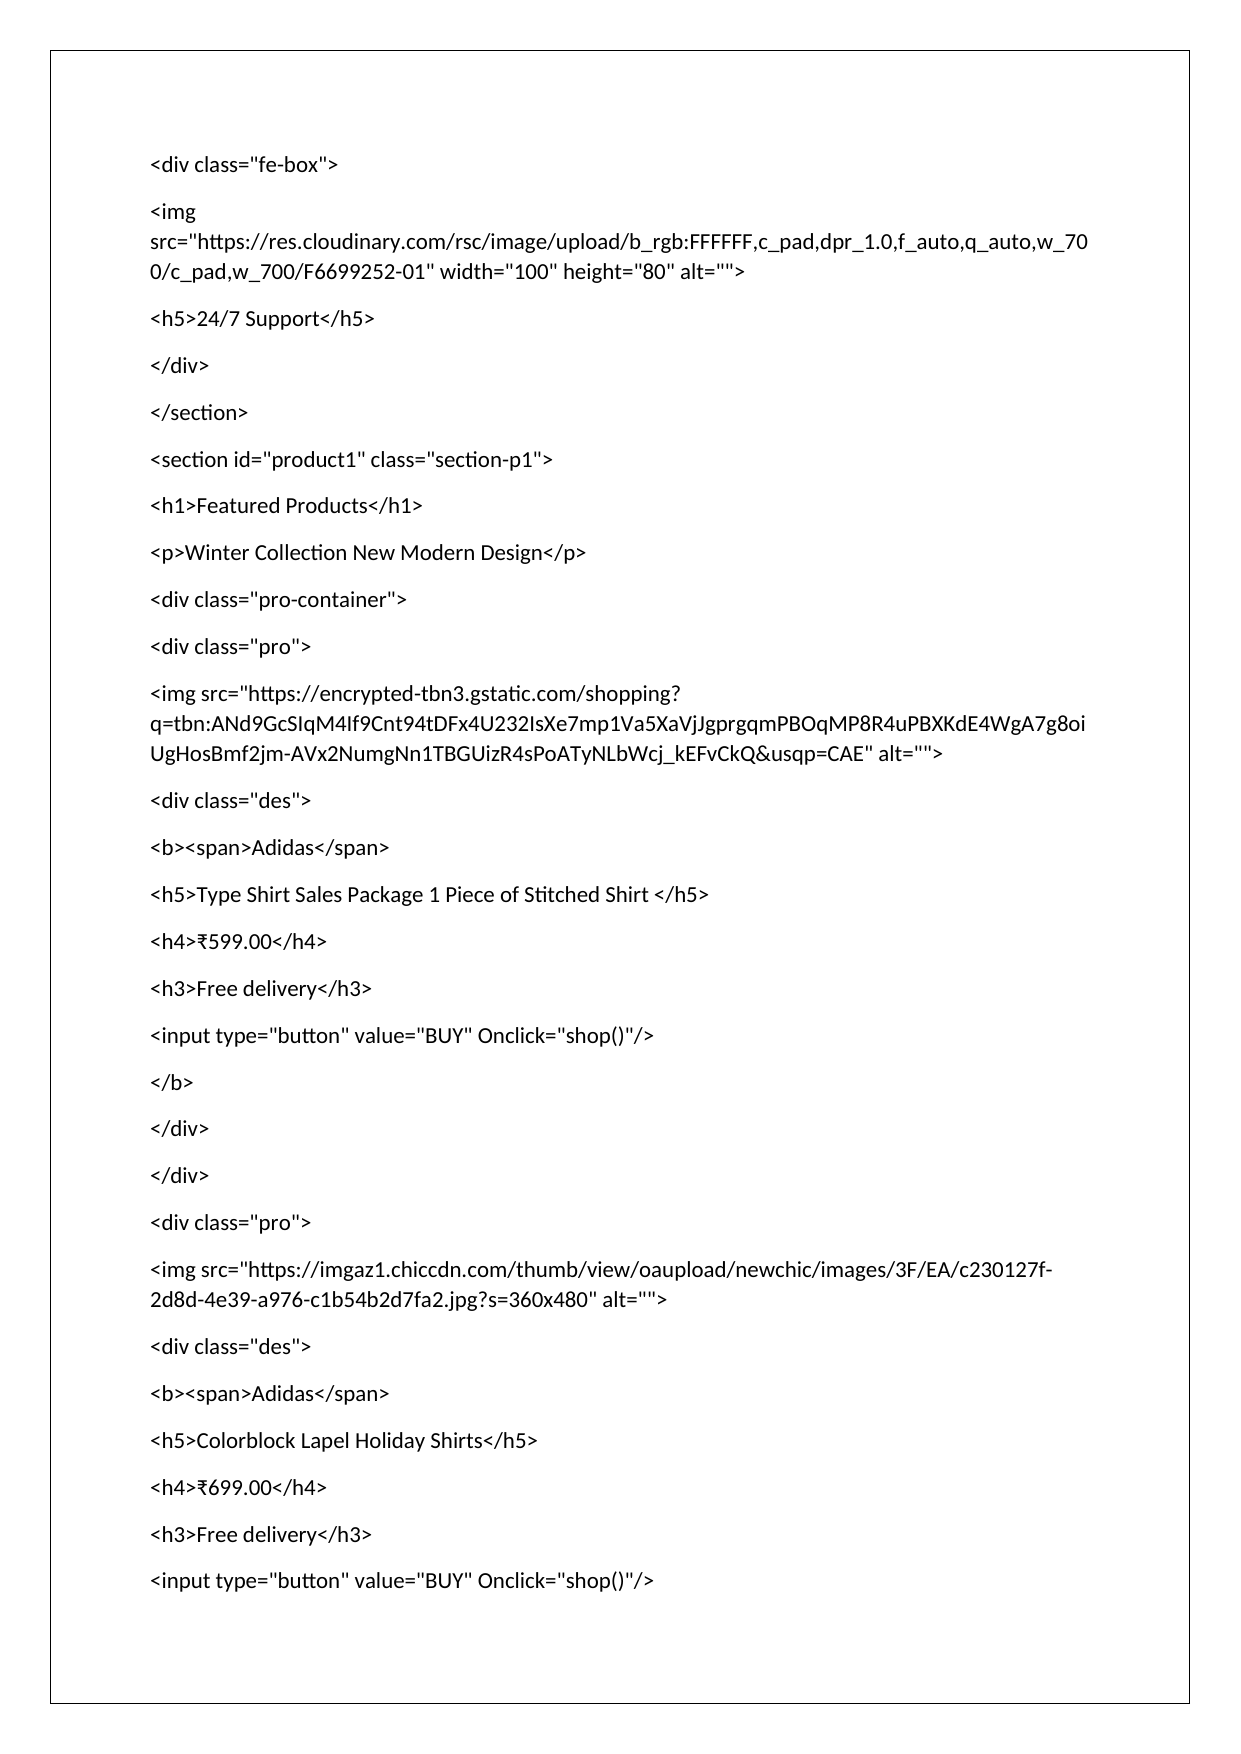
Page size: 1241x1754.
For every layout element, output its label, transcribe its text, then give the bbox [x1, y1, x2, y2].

text <div class="fe-box"> [150, 150, 1090, 178]
text <section id="product1" class="section-p1"> [150, 445, 1090, 473]
text <div class="pro"> [150, 1208, 1090, 1236]
text <div class="pro-container"> [150, 585, 1090, 613]
text </div> [150, 1161, 1090, 1189]
text </div> [150, 1114, 1090, 1143]
text <h1>Featured Products</h1> [150, 492, 1090, 520]
text <h3>Free delivery</h3> [150, 974, 1090, 1002]
text <b><span>Adidas</span> [150, 833, 1090, 861]
text <img src="https://res.cloudinary.com/rsc/image/upload/b_rgb:FFFFFF,c_pad,dpr_1.0,f_auto,q_auto,w_700/c_pad,w_700/F6699252-01" width="100" height="80" alt=""> [150, 197, 1090, 285]
text <p>Winter Collection New Modern Design</p> [150, 538, 1090, 567]
text <input type="button" value="BUY" Onclick="shop()"/> [150, 1567, 1090, 1595]
text <h5>24/7 Support</h5> [150, 304, 1090, 332]
text <h3>Free delivery</h3> [150, 1520, 1090, 1548]
text <div class="des"> [150, 1332, 1090, 1360]
text <input type="button" value="BUY" Onclick="shop()"/> [150, 1021, 1090, 1049]
text <h5>Colorblock Lapel Holiday Shirts</h5> [150, 1426, 1090, 1454]
text <b><span>Adidas</span> [150, 1379, 1090, 1407]
text <h4>₹699.00</h4> [150, 1473, 1090, 1501]
text <h5>Type Shirt Sales Package 1 Piece of Stitched Shirt </h5> [150, 880, 1090, 908]
text <img src="https://imgaz1.chiccdn.com/thumb/view/oaupload/newchic/images/3F/EA/c230127f-2d8d-4e39-a976-c1b54b2d7fa2.jpg?s=360x480" alt=""> [150, 1255, 1090, 1313]
text </div> [150, 351, 1090, 379]
text </b> [150, 1068, 1090, 1096]
text </section> [150, 398, 1090, 426]
text <div class="des"> [150, 786, 1090, 814]
text <h4>₹599.00</h4> [150, 927, 1090, 955]
text <img src="https://encrypted-tbn3.gstatic.com/shopping?q=tbn:ANd9GcSIqM4If9Cnt94tDFx4U232IsXe7mp1Va5XaVjJgprgqmPBOqMP8R4uPBXKdE4WgA7g8oiUgHosBmf2jm-AVx2NumgNn1TBGUizR4sPoATyNLbWcj_kEFvCkQ&usqp=CAE" alt=""> [150, 679, 1090, 768]
text <div class="pro"> [150, 632, 1090, 660]
